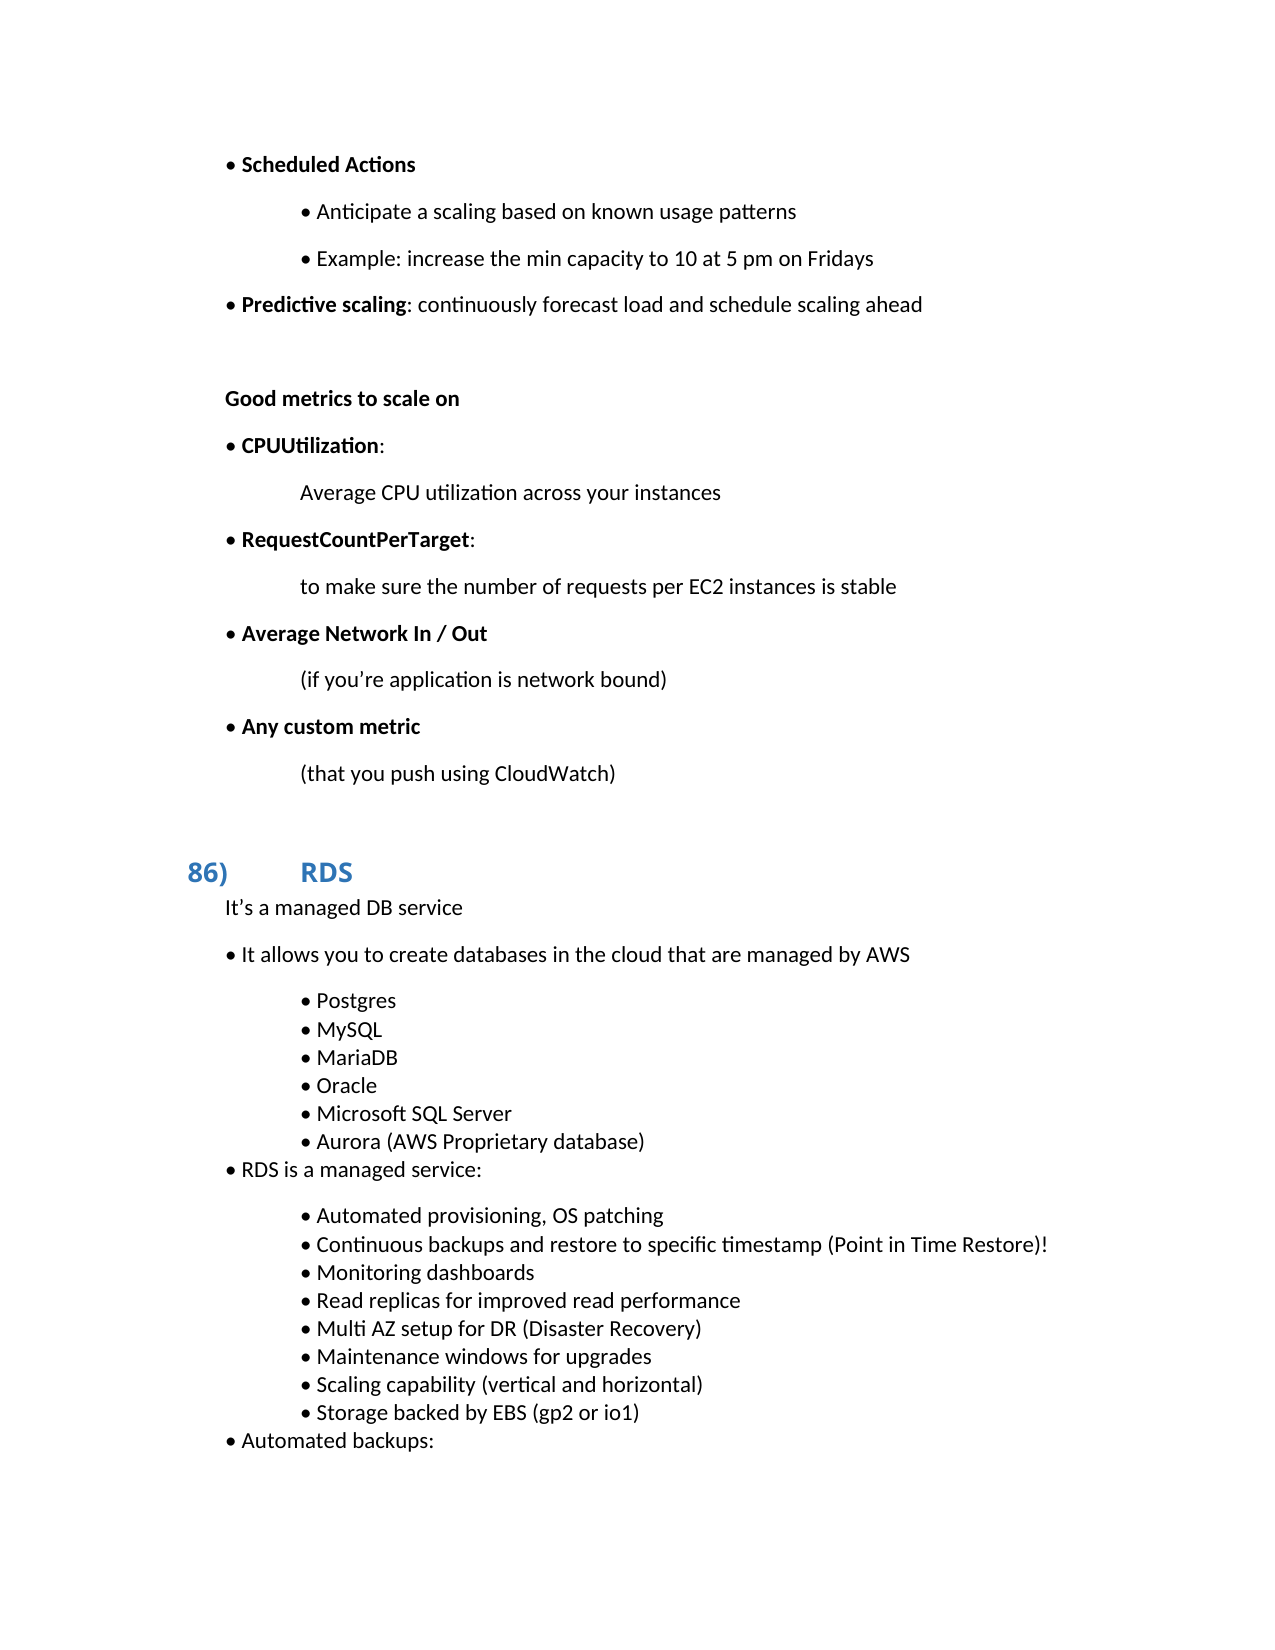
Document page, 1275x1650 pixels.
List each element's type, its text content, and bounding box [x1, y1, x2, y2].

text • Maintenance windows for upgrades [300, 1342, 1125, 1370]
text • Automated backups: [225, 1426, 1125, 1454]
text • Scaling capability (vertical and horizontal) [300, 1370, 1125, 1398]
text • Continuous backups and restore to specific timestamp (Point in Time Restore)! [300, 1230, 1125, 1258]
text to make sure the number of requests per EC2 instances is stable [225, 572, 1125, 600]
text • MariaDB [300, 1043, 1125, 1071]
text • Any custom metric [225, 712, 1125, 741]
text • MySQL [300, 1015, 1125, 1043]
text • Predictive scaling: continuously forecast load and schedule scaling ahead [225, 291, 1125, 319]
text (if you’re application is network bound) [225, 666, 1125, 694]
text • Multi AZ setup for DR (Disaster Recovery) [300, 1314, 1125, 1342]
subtitle RDS [187, 853, 1125, 890]
text • Aurora (AWS Proprietary database) [300, 1127, 1125, 1155]
text • Anticipate a scaling based on known usage patterns [300, 197, 1125, 225]
text Average CPU utilization across your instances [225, 478, 1125, 506]
text • Postgres [300, 987, 1125, 1015]
text Good metrics to scale on [225, 384, 1125, 412]
text • Storage backed by EBS (gp2 or io1) [300, 1398, 1125, 1426]
text (that you push using CloudWatch) [225, 759, 1125, 787]
text • Monitoring dashboards [300, 1258, 1125, 1286]
text It’s a managed DB service [225, 893, 1125, 921]
text • Scheduled Actions [225, 150, 1125, 178]
text • Automated provisioning, OS patching [300, 1202, 1125, 1230]
text • CPUUtilization: [225, 431, 1125, 459]
text • Read replicas for improved read performance [300, 1286, 1125, 1314]
text • Microsoft SQL Server [300, 1099, 1125, 1127]
text • RequestCountPerTarget: [225, 525, 1125, 553]
text • Example: increase the min capacity to 10 at 5 pm on Fridays [300, 244, 1125, 272]
text • It allows you to create databases in the cloud that are managed by AWS [225, 940, 1125, 968]
text • Oracle [300, 1071, 1125, 1099]
text • RDS is a managed service: [225, 1155, 1125, 1183]
text • Average Network In / Out [225, 619, 1125, 647]
